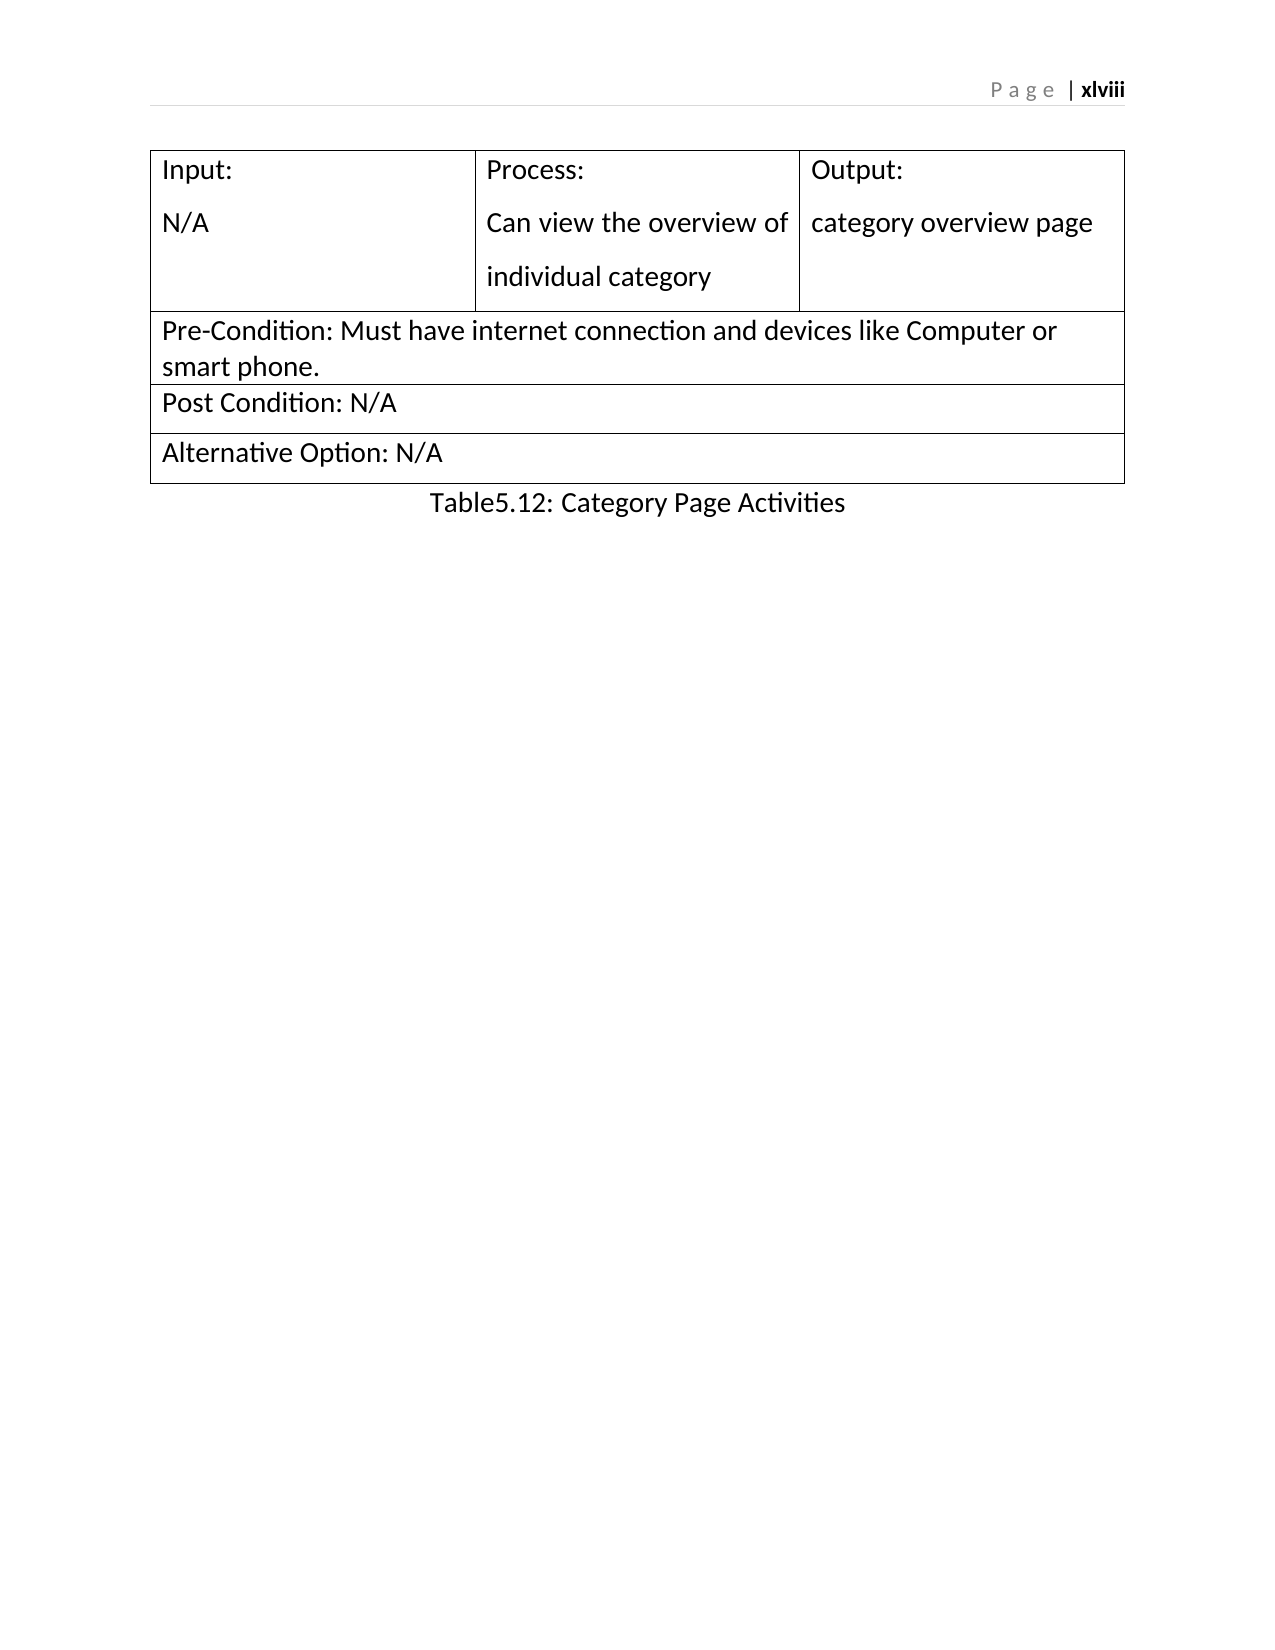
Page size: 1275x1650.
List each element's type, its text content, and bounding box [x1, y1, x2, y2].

table_cell Input: N/A [151, 151, 475, 311]
table_cell Pre-Condition: Must have internet connection and devices like Computer or smart phone. [151, 312, 1124, 383]
table_cell Process: Can view the overview of individual category [476, 151, 799, 311]
table_cell Post Condition: N/A [151, 385, 1124, 433]
text Table5.12: Category Page Activities [150, 484, 1125, 520]
table_cell Output: category overview page [800, 151, 1124, 311]
table_cell Alternative Option: N/A [151, 434, 1124, 483]
